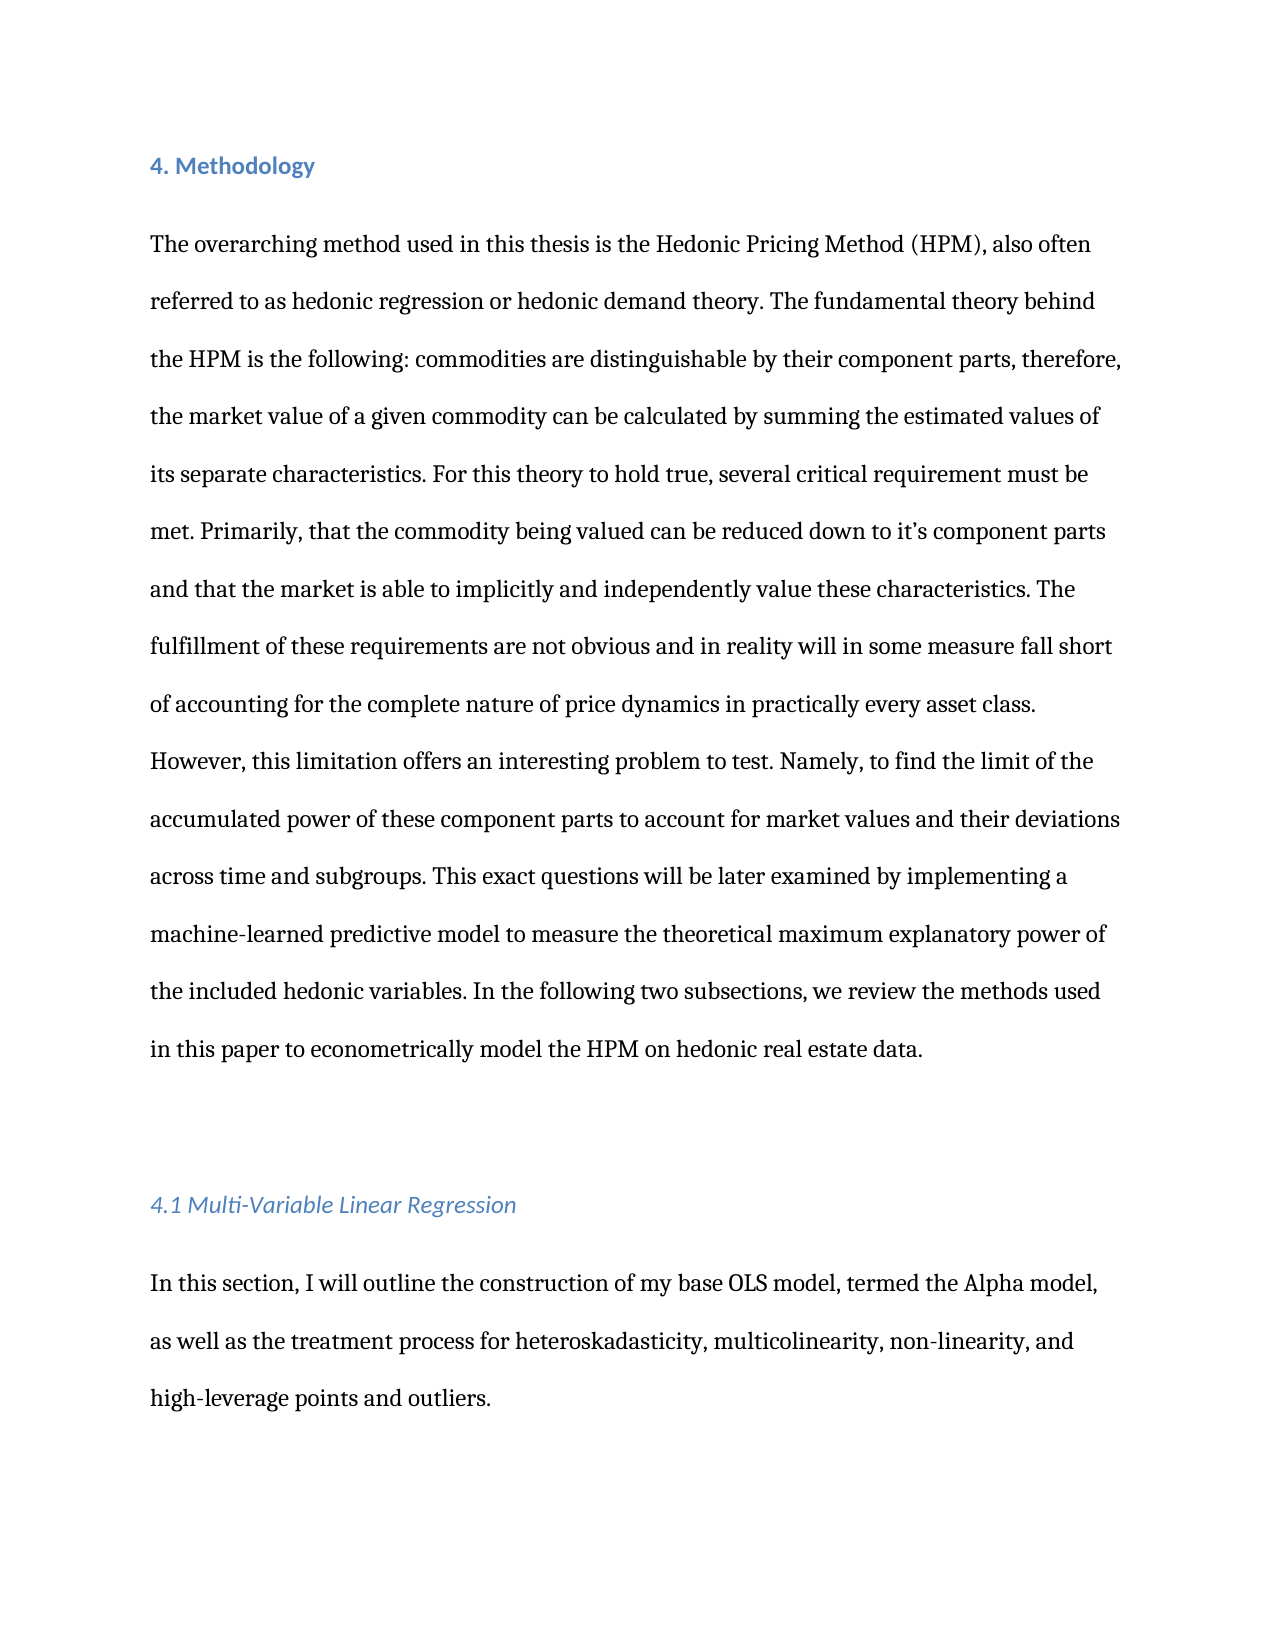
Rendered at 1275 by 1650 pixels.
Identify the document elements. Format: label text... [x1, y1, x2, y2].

subtitle 4. Methodology [150, 150, 1125, 181]
text In this section, I will outline the construction of my base OLS model, termed the Alpha model, as well as the treatment process for heteroskadasticity, multicolinearity, non-linearity, and high-leverage points and outliers. [150, 1269, 1125, 1413]
text The overarching method used in this thesis is the Hedonic Pricing Method (HPM), also often referred to as hedonic regression or hedonic demand theory. The fundamental theory behind the HPM is the following: commodities are distinguishable by their component parts, therefore, the market value of a given commodity can be calculated by summing the estimated values of its separate characteristics. For this theory to hold true, several critical requirement must be met. Primarily, that the commodity being valued can be reduced down to it’s component parts and that the market is able to implicitly and independently value these characteristics. The fulfillment of these requirements are not obvious and in reality will in some measure fall short of accounting for the complete nature of price dynamics in practically every asset class. However, this limitation offers an interesting problem to test. Namely, to find the limit of the accumulated power of these component parts to account for market values and their deviations across time and subgroups. This exact questions will be later examined by implementing a machine-learned predictive model to measure the theoretical maximum explanatory power of the included hedonic variables. In the following two subsections, we review the methods used in this paper to econometrically model the HPM on hedonic real estate data. [150, 230, 1125, 1063]
subtitle 4.1 Multi-Variable Linear Regression [150, 1189, 1125, 1220]
